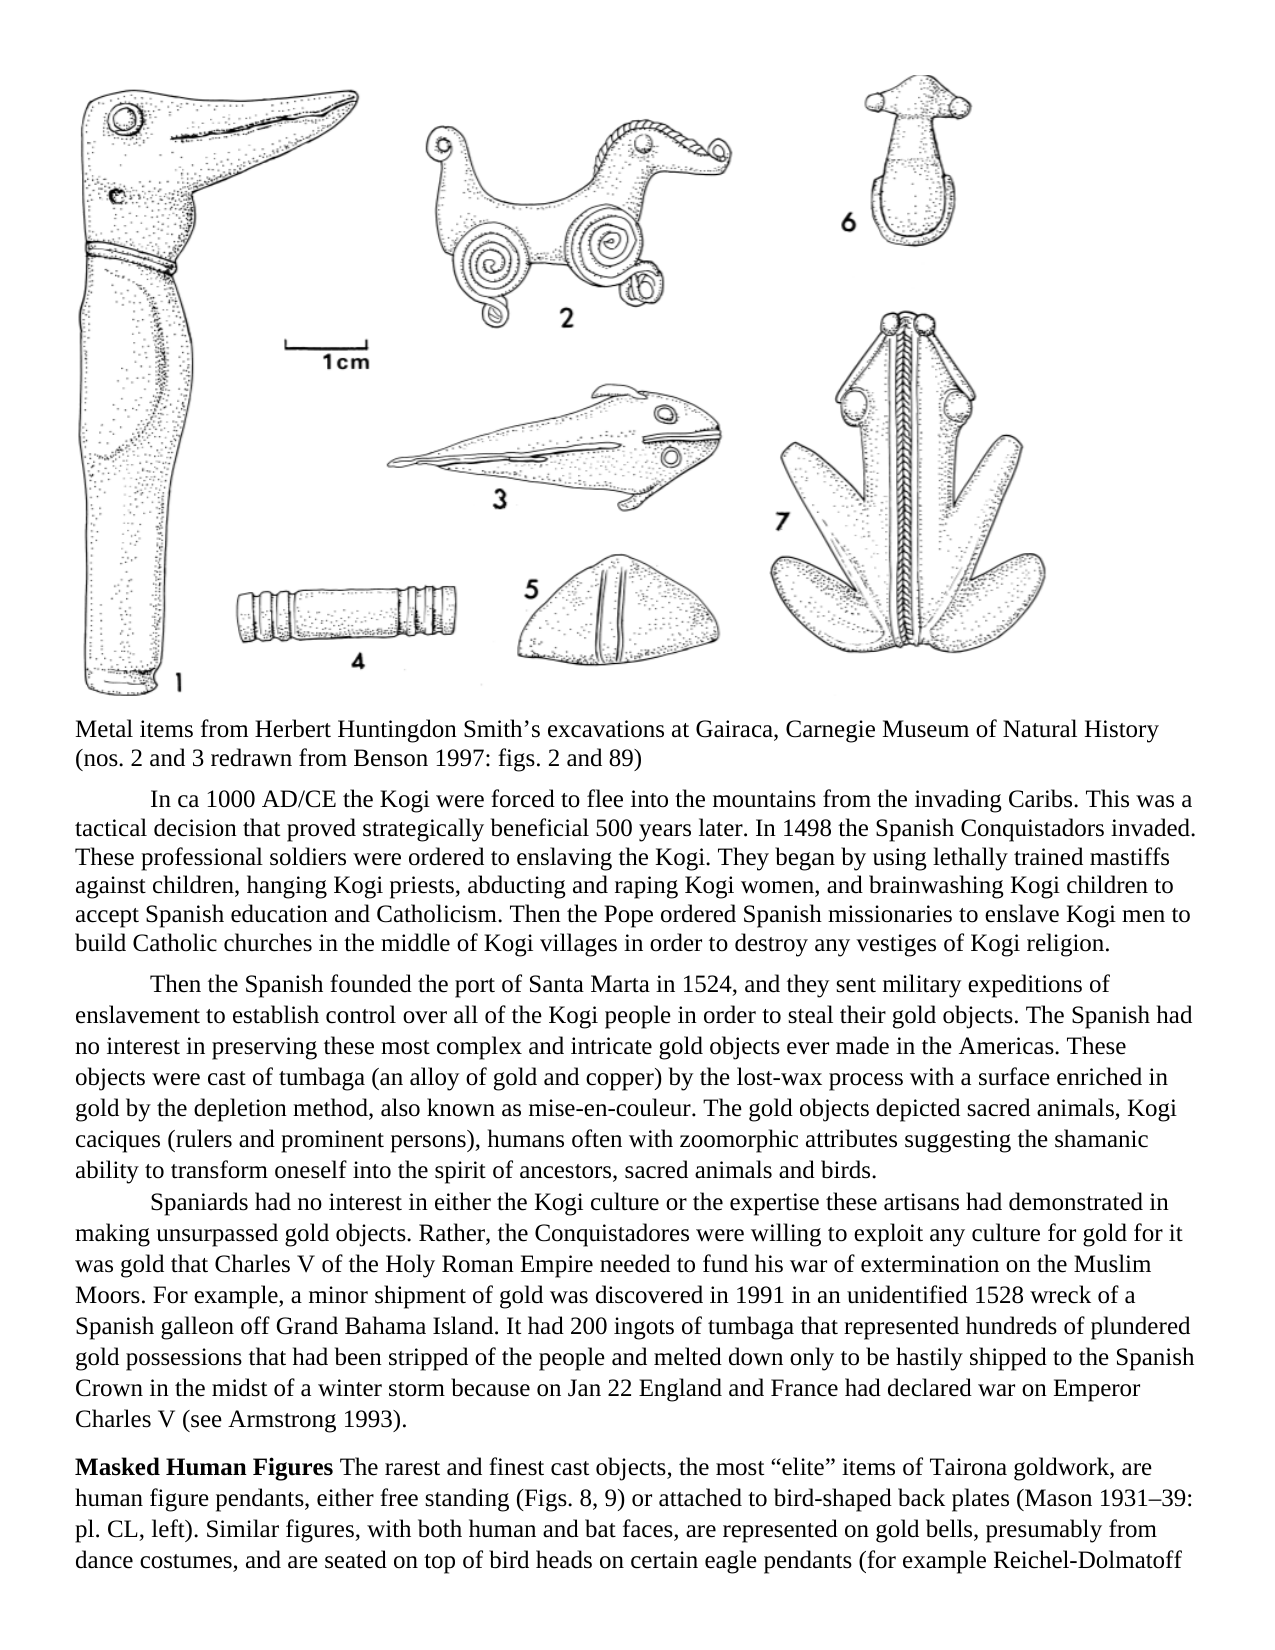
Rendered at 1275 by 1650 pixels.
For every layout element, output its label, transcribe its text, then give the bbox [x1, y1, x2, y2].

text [75, 1452, 1200, 1573]
text Metal items from Herbert Huntingdon Smith’s excavations at Gairaca, Carnegie Museum of Natural History (nos. 2 and 3 redrawn from Benson 1997: figs. 2 and 89) [75, 714, 1200, 772]
text Then the Spanish founded the port of Santa Marta in 1524, and they sent military expeditions of enslavement to establish control over all of the Kogi people in order to steal their gold objects. The Spanish had no interest in preserving these most complex and intricate gold objects ever made in the Americas. These objects were cast of tumbaga (an alloy of gold and copper) by the lost-wax process with a surface enriched in gold by the depletion method, also known as mise-en-couleur. The gold objects depicted sacred animals, Kogi caciques (rulers and prominent persons), humans often with zoomorphic attributes suggesting the shamanic ability to transform oneself into the spirit of ancestors, sacred animals and birds. Spaniards had no interest in either the Kogi culture or the expertise these artisans had demonstrated in making unsurpassed gold objects. Rather, the Conquistadores were willing to exploit any culture for gold for it was gold that Charles V of the Holy Roman Empire needed to fund his war of extermination on the Muslim Moors. For example, a minor shipment of gold was discovered in 1991 in an unidentified 1528 wreck of a Spanish galleon off Grand Bahama Island. It had 200 ingots of tumbaga that represented hundreds of plundered gold possessions that had been stripped of the people and melted down only to be hastily shipped to the Spanish Crown in the midst of a winter storm because on Jan 22 England and France had declared war on Emperor Charles V (see Armstrong 1993). [75, 969, 1200, 1433]
text In ca 1000 AD/CE the Kogi were forced to flee into the mountains from the invading Caribs. This was a tactical decision that proved strategically beneficial 500 years later. In 1498 the Spanish Conquistadors invaded. These professional soldiers were ordered to enslaving the Kogi. They began by using lethally trained mastiffs against children, hanging Kogi priests, abducting and raping Kogi women, and brainwashing Kogi children to accept Spanish education and Catholicism. Then the Pope ordered Spanish missionaries to enslave Kogi men to build Catholic churches in the middle of Kogi villages in order to destroy any vestiges of Kogi religion. [75, 784, 1200, 957]
picture [75, 75, 1050, 702]
